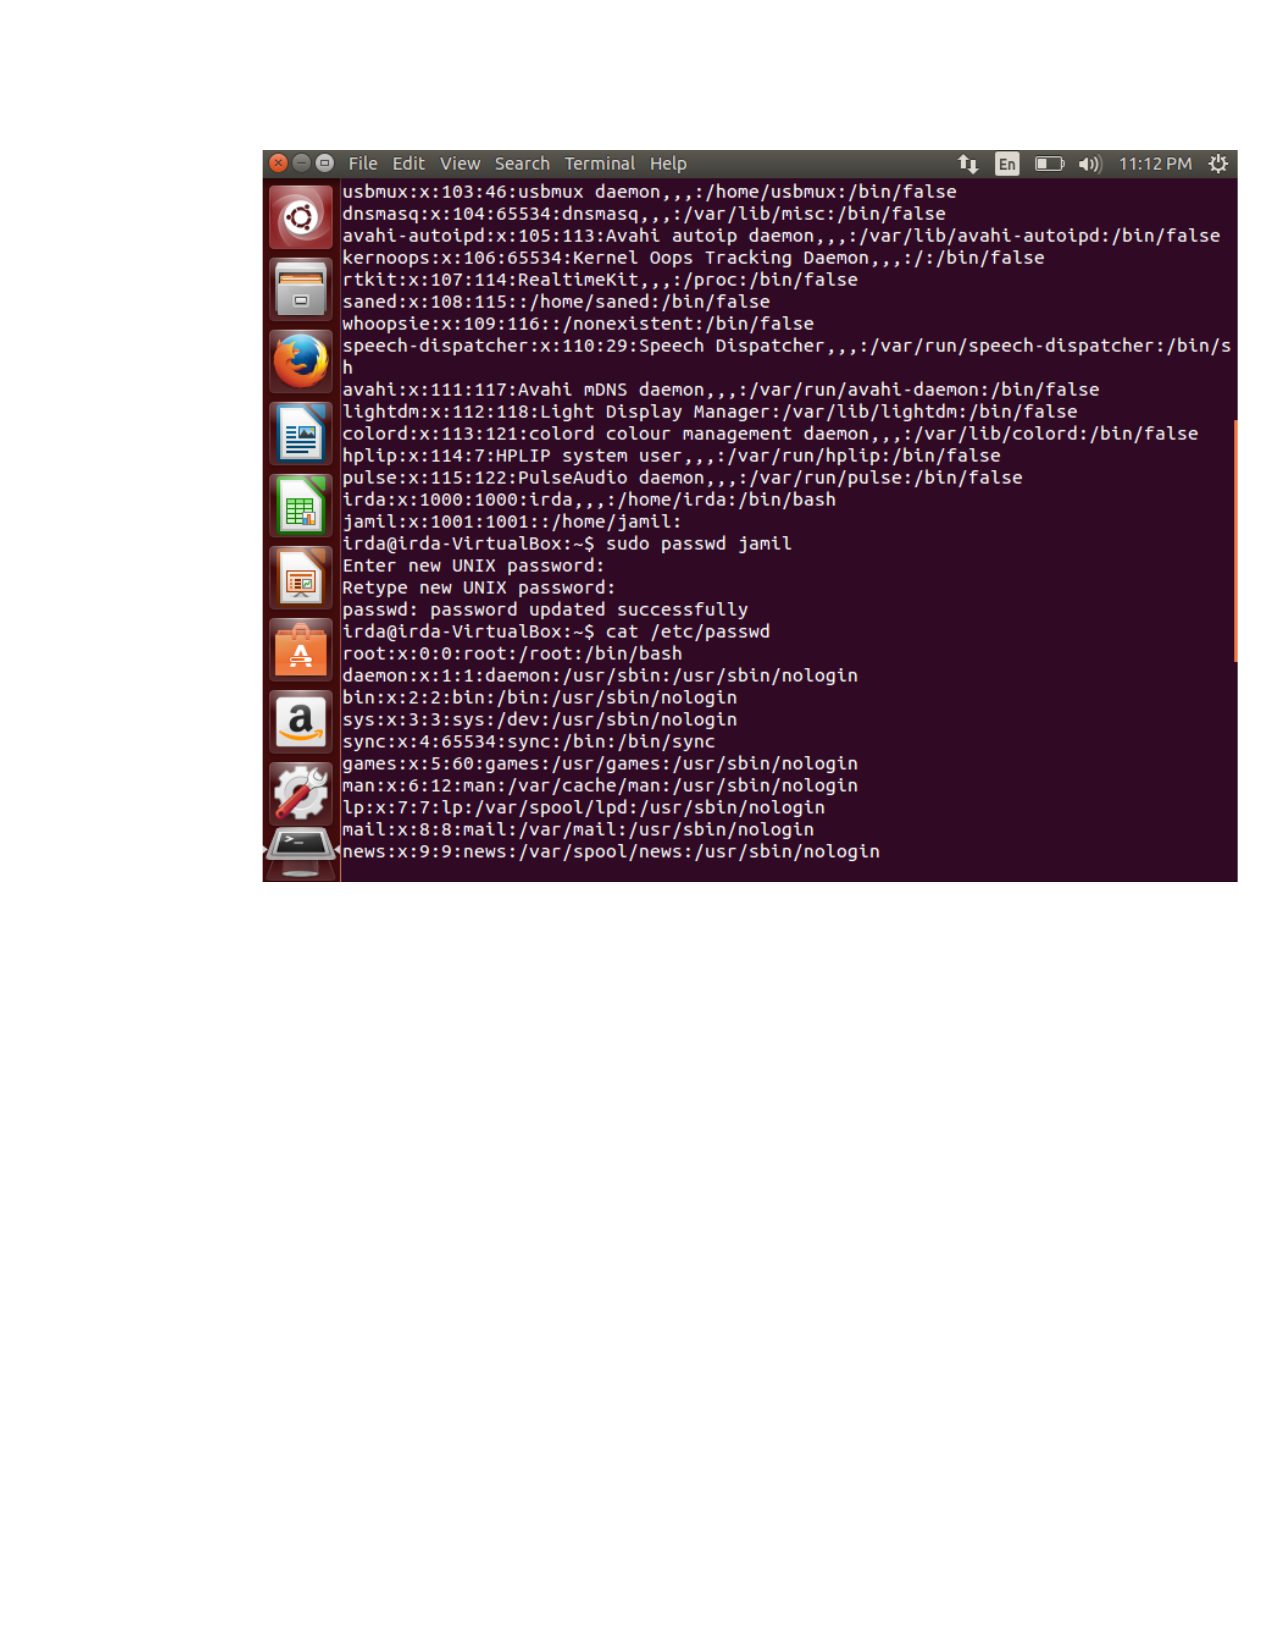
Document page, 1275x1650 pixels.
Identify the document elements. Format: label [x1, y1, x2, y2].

picture [262, 150, 1238, 882]
